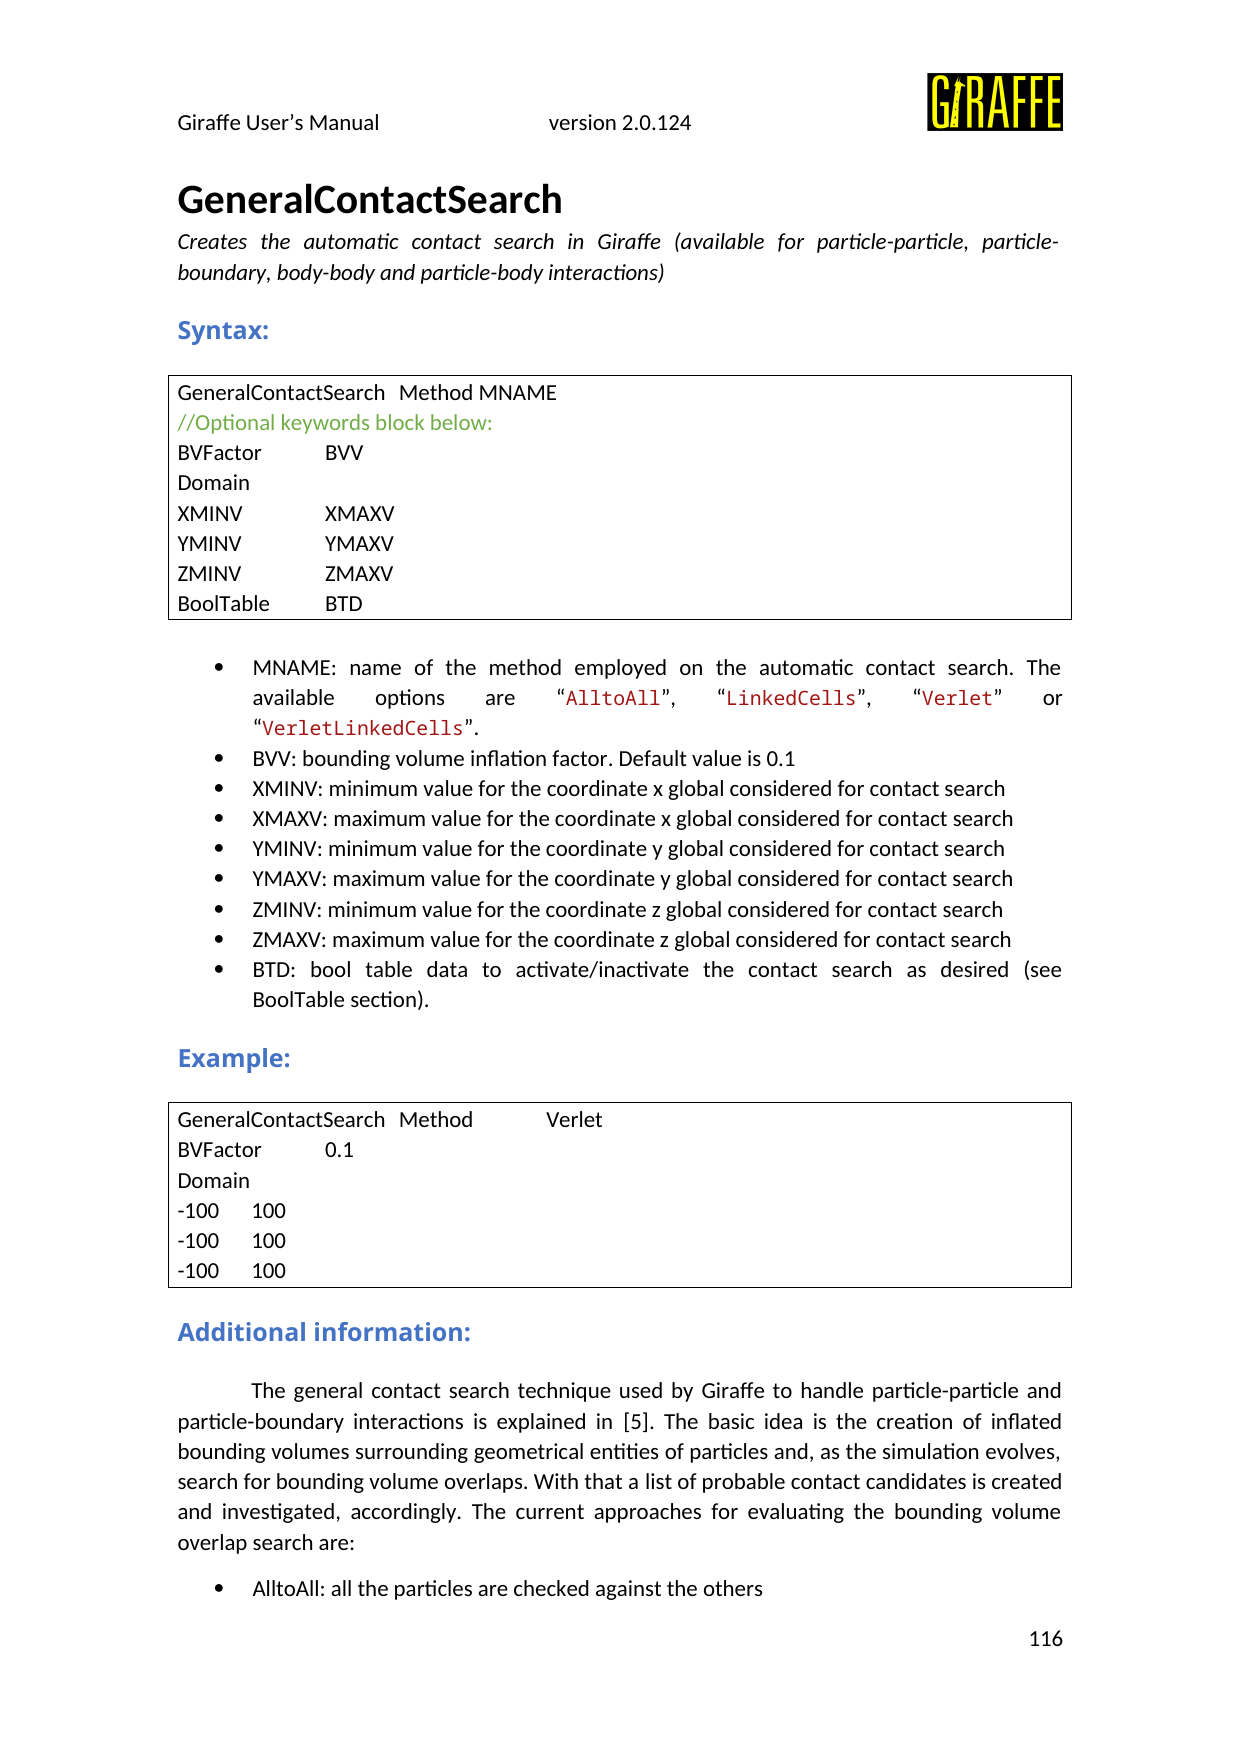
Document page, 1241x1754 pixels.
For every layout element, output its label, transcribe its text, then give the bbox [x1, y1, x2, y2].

text -100 100 [169, 1193, 1071, 1223]
picture [927, 73, 1063, 131]
list AlltoAll: all the particles are checked against the others [215, 1574, 1063, 1602]
list YMINV: minimum value for the coordinate y global considered for contact search [215, 834, 1063, 862]
subtitle Example: [177, 1041, 1063, 1074]
list ZMINV: minimum value for the coordinate z global considered for contact search [215, 895, 1063, 923]
text -100 100 [169, 1253, 1071, 1287]
text The general contact search technique used by Giraffe to handle particle-particle and particle-boundary interactions is explained in . The basic idea is the creation of inflated bounding volumes surrounding geometrical entities of particles and, as the simulation evolves, search for bounding volume overlaps. With that a list of probable contact candidates is created and investigated, accordingly. The current approaches for evaluating the bounding volume overlap search are: [177, 1377, 1063, 1556]
text XMINV XMAXV [169, 496, 1071, 526]
text GeneralContactSearch Method MNAME [169, 376, 1071, 405]
text ZMINV ZMAXV [169, 556, 1071, 586]
list YMAXV: maximum value for the coordinate y global considered for contact search [215, 864, 1063, 892]
text Creates the automatic contact search in Giraffe (available for particle-particle, particle-boundary, body-body and particle-body interactions) [177, 227, 1063, 286]
list XMINV: minimum value for the coordinate x global considered for contact search [215, 774, 1063, 802]
subtitle Syntax: [177, 313, 1063, 347]
text //Optional keywords block below: [169, 405, 1071, 435]
text Domain [169, 465, 1071, 496]
text BVFactor BVV [169, 435, 1071, 465]
text -100 100 [169, 1223, 1071, 1253]
text GeneralContactSearch Method Verlet [169, 1103, 1071, 1132]
subtitle Additional information: [177, 1315, 1063, 1349]
text BVFactor 0.1 [169, 1132, 1071, 1163]
text YMINV YMAXV [169, 526, 1071, 556]
subtitle GeneralContactSearch [177, 173, 1063, 223]
text Domain [169, 1163, 1071, 1193]
list MNAME: name of the method employed on the automatic contact search. The available options are “AlltoAll”, “LinkedCells”, “Verlet” or “VerletLinkedCells”. [215, 653, 1063, 741]
list XMAXV: maximum value for the coordinate x global considered for contact search [215, 804, 1063, 832]
list BVV: bounding volume inflation factor. Default value is 0.1 [215, 744, 1063, 772]
list ZMAXV: maximum value for the coordinate z global considered for contact search [215, 925, 1063, 953]
text BoolTable BTD [169, 586, 1071, 619]
list BTD: bool table data to activate/inactivate the contact search as desired (see BoolTable section). [215, 955, 1063, 1013]
